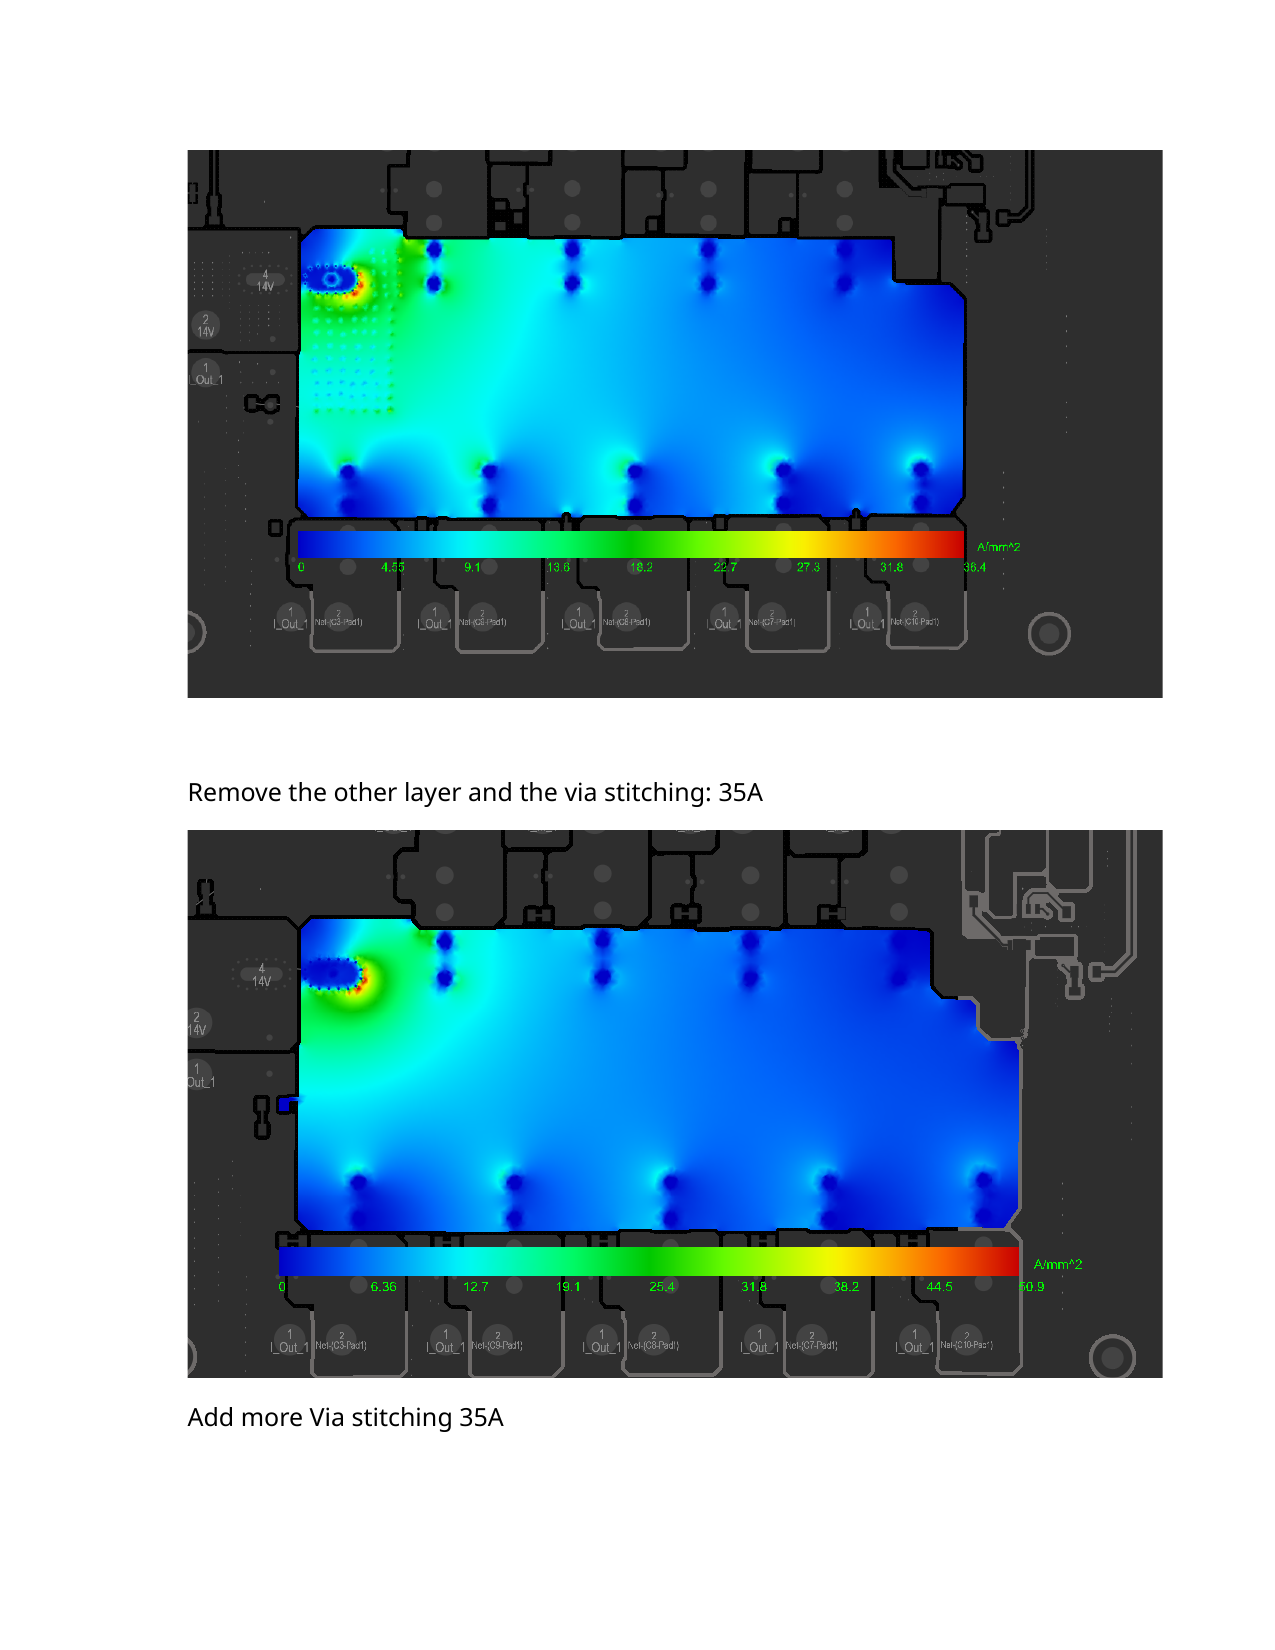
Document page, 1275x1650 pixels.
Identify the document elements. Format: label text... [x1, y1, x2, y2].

picture [187, 150, 1163, 698]
picture [187, 830, 1163, 1378]
text Add more Via stitching 35A [187, 1400, 1125, 1434]
text Remove the other layer and the via stitching: 35A [187, 775, 1125, 809]
